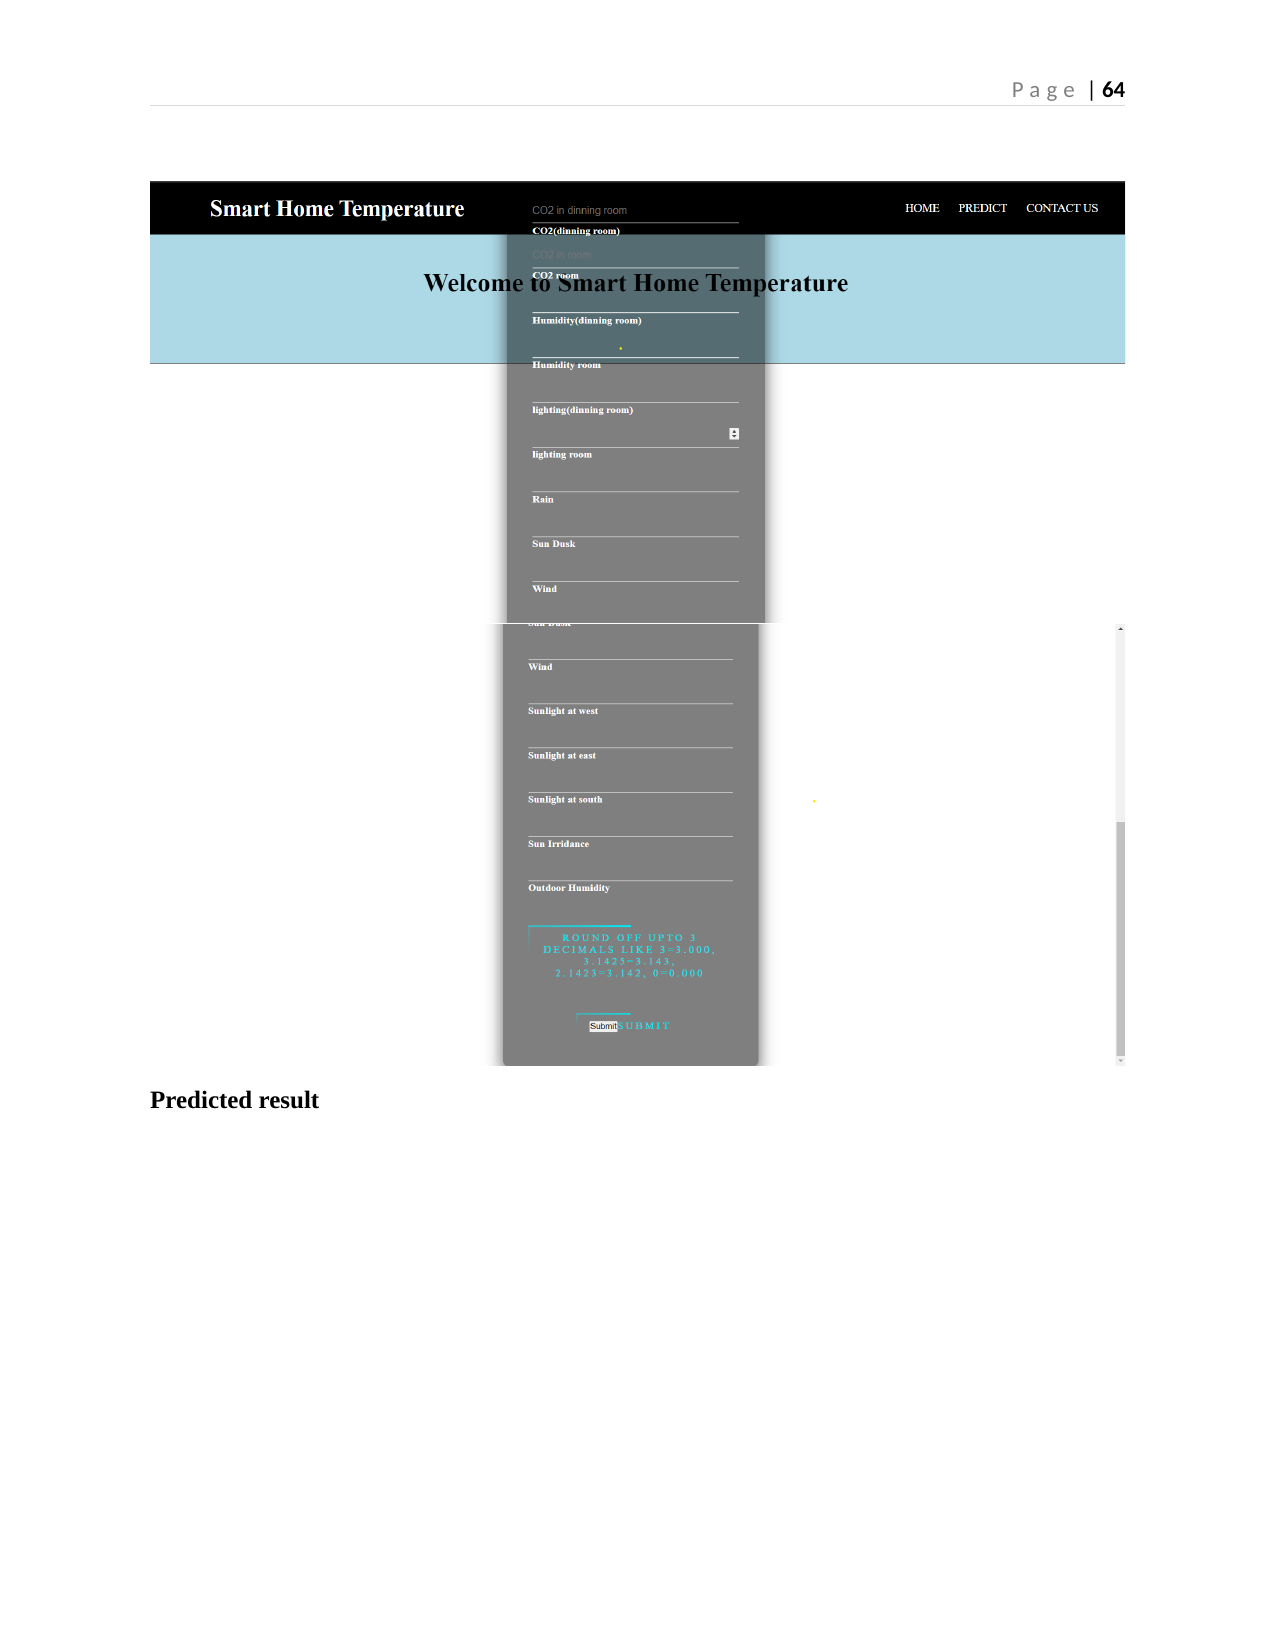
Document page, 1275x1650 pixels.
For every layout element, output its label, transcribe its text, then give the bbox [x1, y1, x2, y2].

picture [150, 624, 1125, 1066]
text Predicted result [150, 1085, 1125, 1114]
picture [150, 181, 1125, 623]
